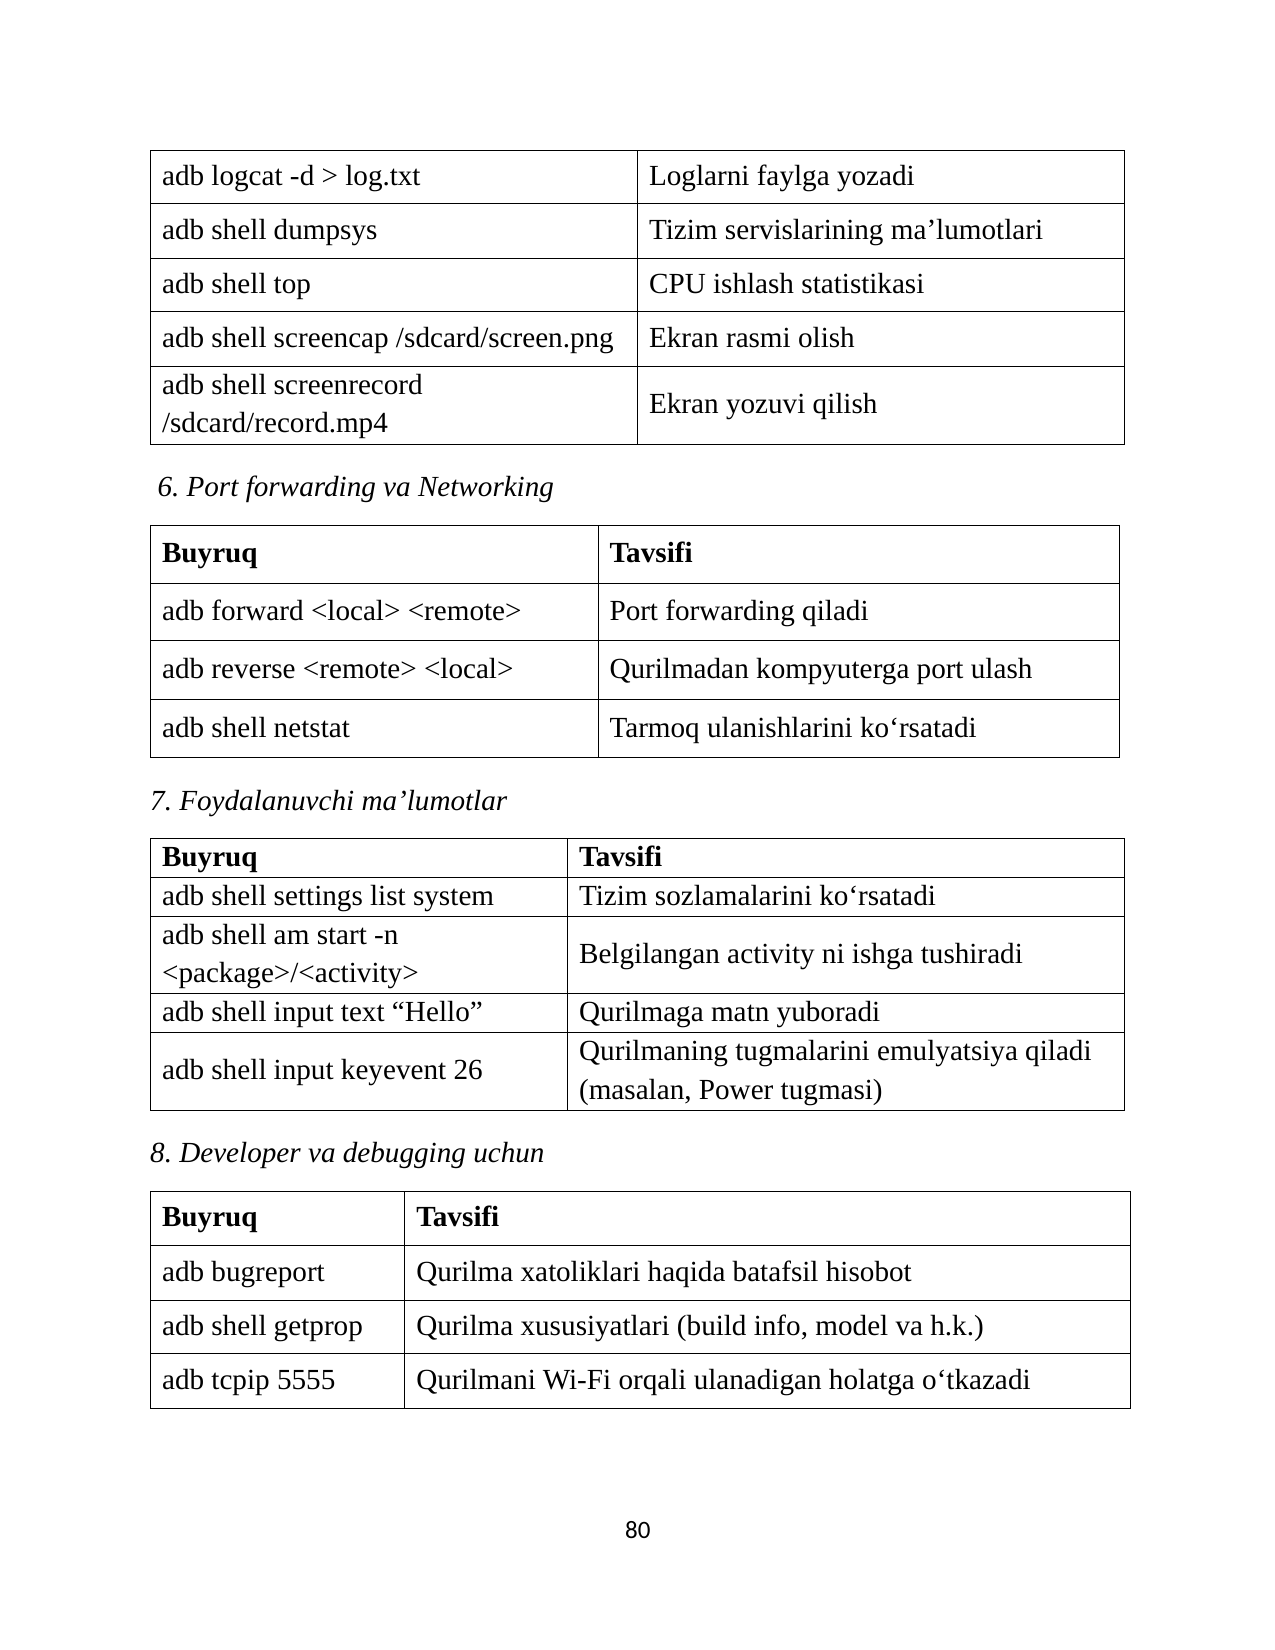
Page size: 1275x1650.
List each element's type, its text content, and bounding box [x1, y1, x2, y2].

table_cell adb reverse <remote> <local> [151, 641, 598, 699]
text 8. Developer va debugging uchun [150, 1136, 1125, 1169]
table_cell Belgilangan activity ni ishga tushiradi [568, 917, 1124, 993]
table_cell adb shell screenrecord /sdcard/record.mp4 [151, 367, 637, 443]
table_header Buyruq [151, 526, 598, 582]
table_cell Tarmoq ulanishlarini ko‘rsatadi [599, 700, 1119, 757]
table_cell adb shell netstat [151, 700, 598, 757]
table_cell CPU ishlash statistikasi [638, 259, 1124, 311]
table_cell Port forwarding qiladi [599, 584, 1119, 640]
text 7. Foydalanuvchi ma’lumotlar [150, 783, 1125, 817]
table_cell Qurilmaga matn yuboradi [568, 994, 1124, 1032]
table_cell Qurilma xatoliklari haqida batafsil hisobot [405, 1246, 1130, 1299]
table_header Buyruq [151, 839, 567, 877]
table_header Tavsifi [599, 526, 1119, 582]
table_header Buyruq [151, 1192, 404, 1244]
table_cell adb bugreport [151, 1246, 404, 1299]
table_cell adb shell getprop [151, 1301, 404, 1353]
table_cell adb shell dumpsys [151, 204, 637, 258]
table_cell Qurilmani Wi-Fi orqali ulanadigan holatga o‘tkazadi [405, 1354, 1130, 1408]
table_cell Qurilma xususiyatlari (build info, model va h.k.) [405, 1301, 1130, 1353]
table_cell Qurilmaning tugmalarini emulyatsiya qiladi (masalan, Power tugmasi) [568, 1033, 1124, 1109]
table_cell adb forward <local> <remote> [151, 584, 598, 640]
table_cell adb shell am start -n <package>/<activity> [151, 917, 567, 993]
table_cell Ekran rasmi olish [638, 312, 1124, 366]
table_header Tavsifi [568, 839, 1124, 877]
table_cell adb logcat -d > log.txt [151, 151, 637, 203]
table_cell adb shell settings list system [151, 878, 567, 916]
table_cell Tizim servislarining ma’lumotlari [638, 204, 1124, 258]
table_cell Qurilmadan kompyuterga port ulash [599, 641, 1119, 699]
table_cell Ekran yozuvi qilish [638, 367, 1124, 443]
text 6. Port forwarding va Networking [150, 469, 1125, 503]
table_cell Loglarni faylga yozadi [638, 151, 1124, 203]
table_cell Tizim sozlamalarini ko‘rsatadi [568, 878, 1124, 916]
table_cell adb shell top [151, 259, 637, 311]
table_cell adb tcpip 5555 [151, 1354, 404, 1408]
table_header Tavsifi [405, 1192, 1130, 1244]
table_cell adb shell screencap /sdcard/screen.png [151, 312, 637, 366]
table_cell adb shell input keyevent 26 [151, 1033, 567, 1109]
table_cell adb shell input text “Hello” [151, 994, 567, 1032]
